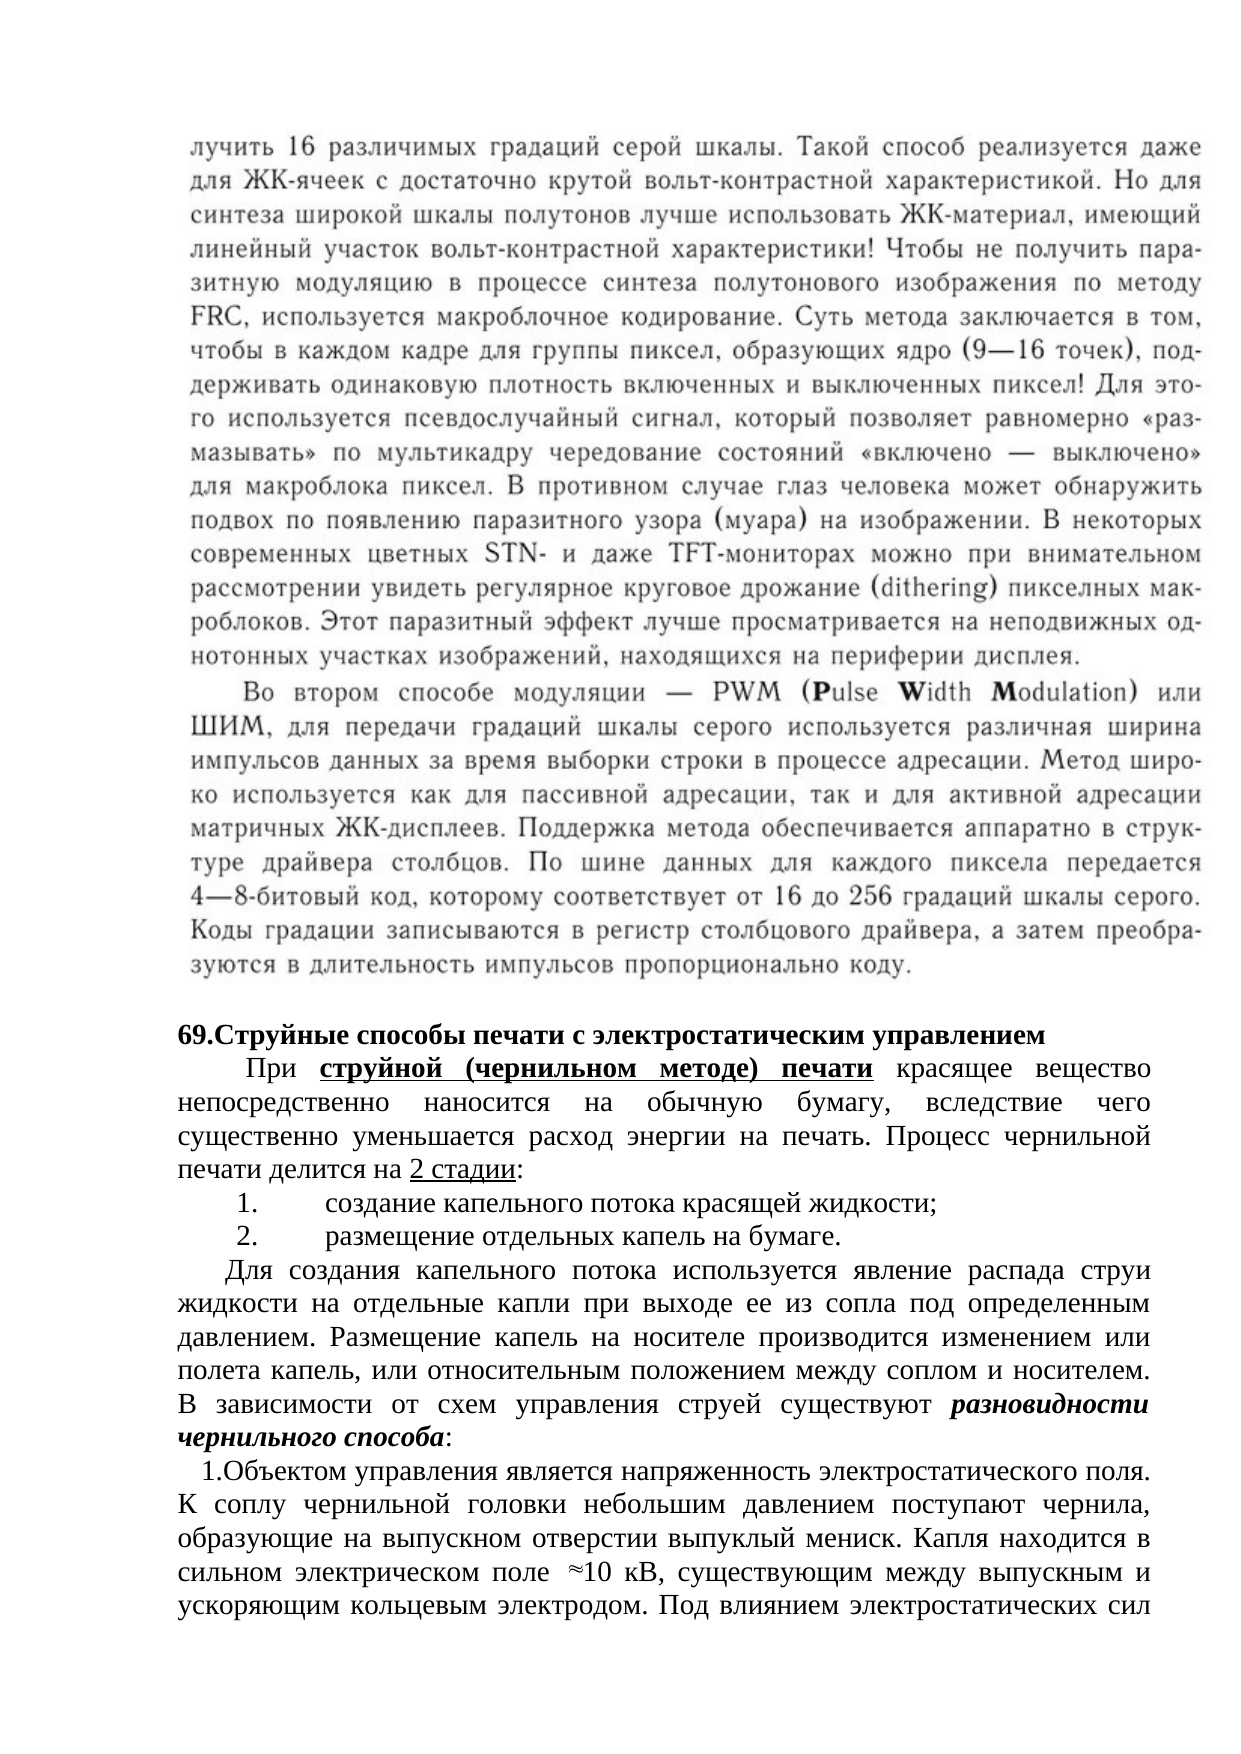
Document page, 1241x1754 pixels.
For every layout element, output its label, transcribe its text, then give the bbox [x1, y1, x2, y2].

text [177, 1453, 1152, 1621]
picture [177, 118, 1229, 984]
text При струйной (чернильном методе) печати красящее вещество непосредственно наносится на обычную бумагу, вследствие чего существенно уменьшается расход энергии на печать. Процесс чернильной печати делится на 2 стадии: [177, 1051, 1152, 1185]
list создание капельного потока красящей жидкости; [177, 1185, 1152, 1218]
text Для создания капельного потока используется явление распада струи жидкости на отдельные капли при выходе ее из сопла под определенным давлением. Размещение капель на носителе производится изменением или полета капель, или относительным положением между соплом и носителем. В зависимости от схем управления струей существуют разновидности чернильного способа: [177, 1252, 1152, 1453]
text 69.Струйные способы печати с электростатическим управлением [177, 1017, 1152, 1051]
list размещение отдельных капель на бумаге. [177, 1218, 1152, 1252]
